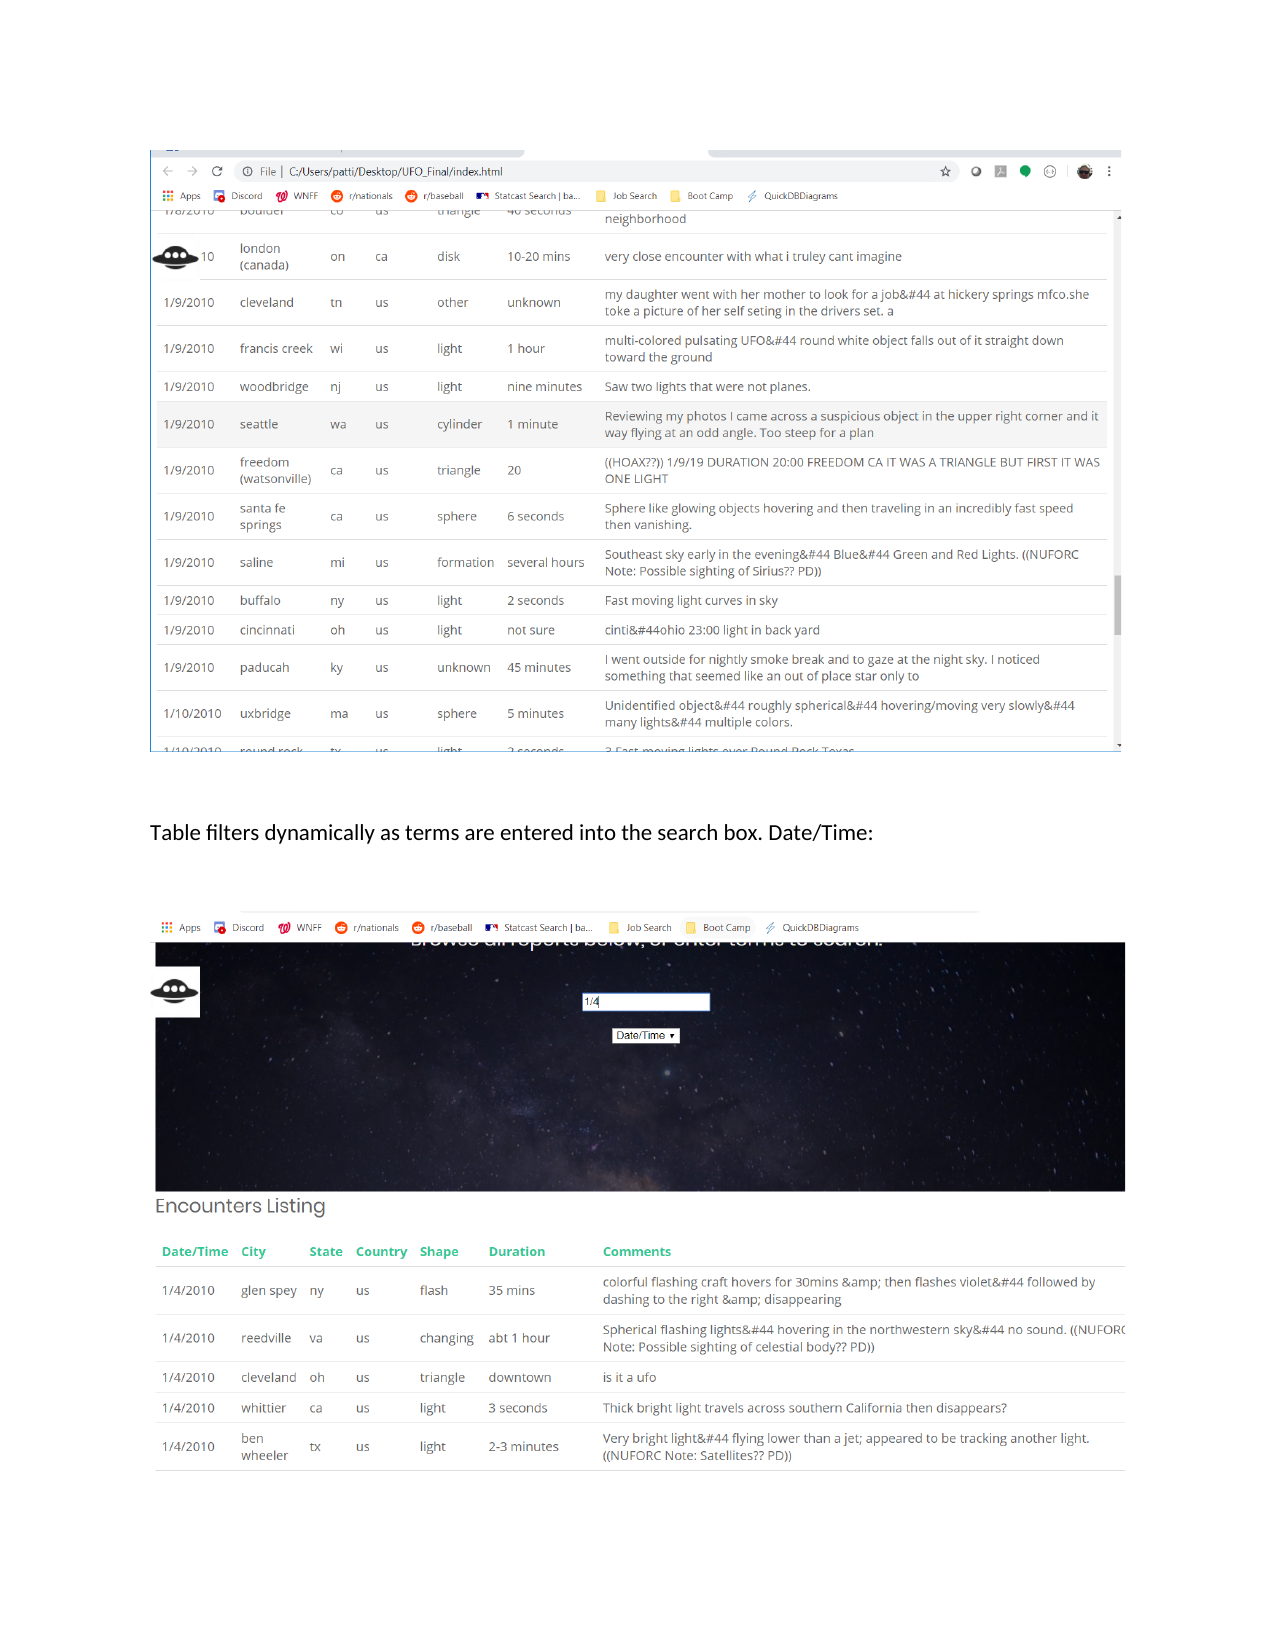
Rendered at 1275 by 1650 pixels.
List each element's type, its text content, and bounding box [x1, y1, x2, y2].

text Table filters dynamically as terms are entered into the search box. Date/Time: [150, 818, 1125, 846]
picture [150, 911, 1125, 1473]
picture [150, 150, 1122, 752]
